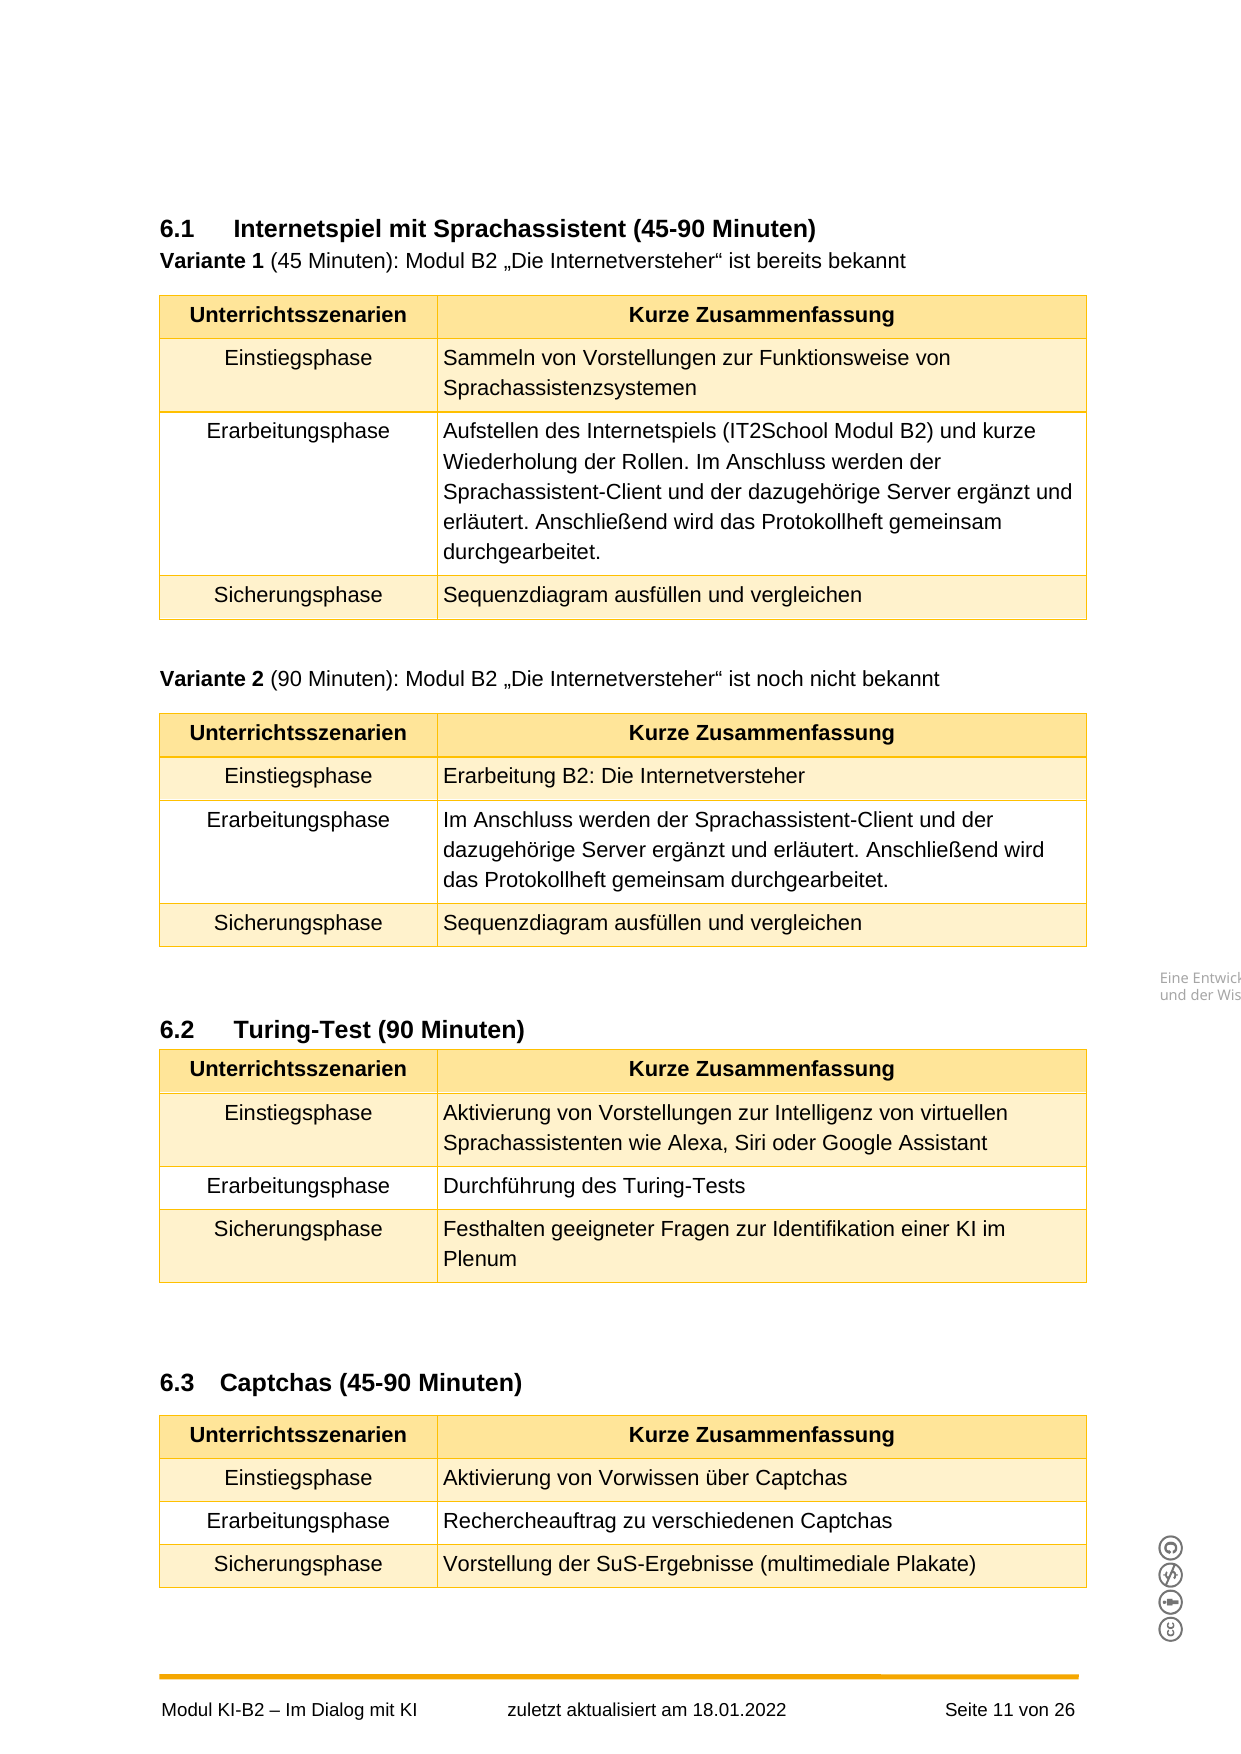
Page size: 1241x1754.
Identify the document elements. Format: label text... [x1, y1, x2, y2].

table_cell Aufstellen des Internetspiels (IT2School Modul B2) und kurze Wiederholung der Rollen. Im Anschluss werden der Sprachassistent-Client und der dazugehörige Server ergänzt und erläutert. Anschließend wird das Protokollheft gemeinsam durchgearbeitet. [438, 413, 1086, 575]
subtitle Captchas (45-90 Minuten) [159, 1368, 1081, 1396]
table_header Kurze Zusammenfassung [438, 296, 1086, 338]
table_cell Durchführung des Turing-Tests [438, 1167, 1086, 1209]
table_cell Sicherungsphase [160, 576, 437, 618]
table_header Kurze Zusammenfassung [438, 1050, 1086, 1092]
table_header Unterrichtsszenarien [160, 1416, 437, 1458]
table_cell Im Anschluss werden der Sprachassistent-Client und der dazugehörige Server ergänzt und erläutert. Anschließend wird das Protokollheft gemeinsam durchgearbeitet. [438, 801, 1086, 903]
table_cell Rechercheauftrag zu verschiedenen Captchas [438, 1502, 1086, 1544]
table_cell Vorstellung der SuS-Ergebnisse (multimediale Plakate) [438, 1545, 1086, 1587]
table_cell Sequenzdiagram ausfüllen und vergleichen [438, 576, 1086, 618]
table_cell Sicherungsphase [160, 904, 437, 946]
table_cell Aktivierung von Vorwissen über Captchas [438, 1459, 1086, 1501]
table_header Kurze Zusammenfassung [438, 1416, 1086, 1458]
table_cell Einstiegsphase [160, 339, 437, 411]
table_header Unterrichtsszenarien [160, 296, 437, 338]
table_cell Sicherungsphase [160, 1545, 437, 1587]
table_cell Sequenzdiagram ausfüllen und vergleichen [438, 904, 1086, 946]
table_header Unterrichtsszenarien [160, 714, 437, 756]
subtitle Internetspiel mit Sprachassistent (45-90 Minuten) [159, 213, 1081, 242]
table_cell Erarbeitungsphase [160, 1502, 437, 1544]
table_cell Einstiegsphase [160, 758, 437, 799]
subtitle Turing-Test (90 Minuten) [159, 1015, 1081, 1044]
text Variante 1 (45 Minuten): Modul B2 „Die Internetversteher“ ist bereits bekannt [159, 248, 1081, 273]
table_cell Festhalten geeigneter Fragen zur Identifikation einer KI im Plenum [438, 1210, 1086, 1282]
text Variante 2 (90 Minuten): Modul B2 „Die Internetversteher“ ist noch nicht bekannt [159, 666, 1081, 692]
table_cell Sammeln von Vorstellungen zur Funktionsweise von Sprachassistenzsystemen [438, 339, 1086, 411]
table_cell Erarbeitungsphase [160, 413, 437, 575]
table_header Kurze Zusammenfassung [438, 714, 1086, 756]
table_cell Erarbeitung B2: Die Internetversteher [438, 758, 1086, 799]
table_cell Erarbeitungsphase [160, 1167, 437, 1209]
table_header Unterrichtsszenarien [160, 1050, 437, 1092]
table_cell Einstiegsphase [160, 1459, 437, 1501]
table_cell Sicherungsphase [160, 1210, 437, 1282]
table_cell Aktivierung von Vorstellungen zur Intelligenz von virtuellen Sprachassistenten wie Alexa, Siri oder Google Assistant [438, 1094, 1086, 1166]
table_cell Erarbeitungsphase [160, 801, 437, 903]
table_cell Einstiegsphase [160, 1094, 437, 1166]
